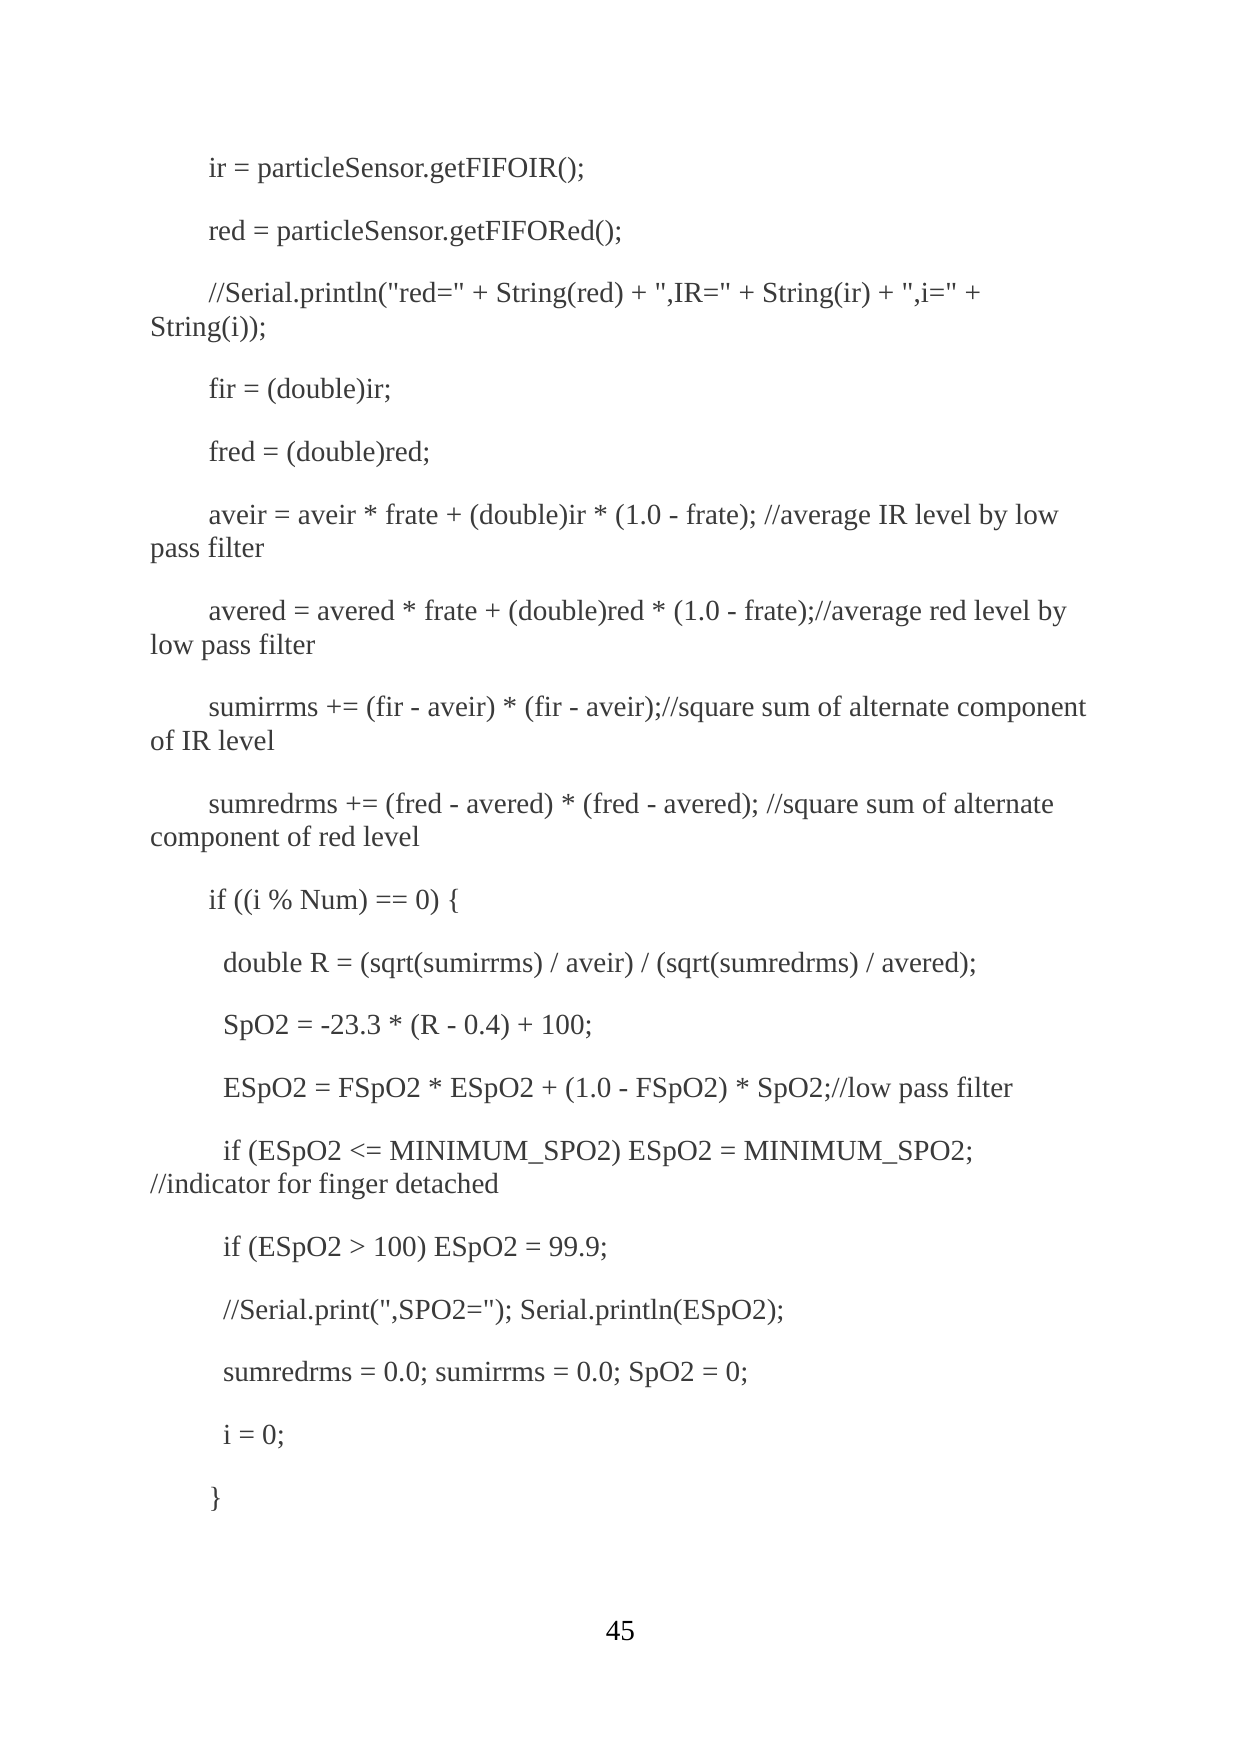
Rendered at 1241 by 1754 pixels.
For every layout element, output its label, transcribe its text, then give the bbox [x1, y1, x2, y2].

subtitle avered = avered * frate + (double)red * (1.0 - frate);//average red level by low pass filter [150, 593, 1090, 660]
subtitle fir = (double)ir; [150, 372, 1090, 405]
subtitle SpO2 = -23.3 * (R - 0.4) + 100; [150, 1007, 1090, 1041]
subtitle if (ESpO2 > 100) ESpO2 = 99.9; [150, 1229, 1090, 1263]
subtitle double R = (sqrt(sumirrms) / aveir) / (sqrt(sumredrms) / avered); [150, 945, 1090, 978]
subtitle //Serial.print(",SPO2="); Serial.println(ESpO2); [150, 1292, 1090, 1325]
subtitle ESpO2 = FSpO2 * ESpO2 + (1.0 - FSpO2) * SpO2;//low pass filter [150, 1070, 1090, 1104]
subtitle ir = particleSensor.getFIFOIR(); [150, 150, 1090, 183]
subtitle fred = (double)red; [150, 434, 1090, 468]
subtitle sumirrms += (fir - aveir) * (fir - aveir);//square sum of alternate component of IR level [150, 689, 1090, 757]
subtitle aveir = aveir * frate + (double)ir * (1.0 - frate); //average IR level by low pass filter [150, 497, 1090, 564]
subtitle i = 0; [150, 1417, 1090, 1451]
subtitle } [150, 1480, 1090, 1513]
subtitle sumredrms += (fred - avered) * (fred - avered); //square sum of alternate component of red level [150, 786, 1090, 853]
subtitle red = particleSensor.getFIFORed(); [150, 213, 1090, 246]
subtitle if (ESpO2 <= MINIMUM_SPO2) ESpO2 = MINIMUM_SPO2; //indicator for finger detached [150, 1133, 1090, 1200]
subtitle //Serial.println("red=" + String(red) + ",IR=" + String(ir) + ",i=" + String(i)); [150, 275, 1090, 342]
subtitle sumredrms = 0.0; sumirrms = 0.0; SpO2 = 0; [150, 1354, 1090, 1388]
subtitle if ((i % Num) == 0) { [150, 882, 1090, 916]
